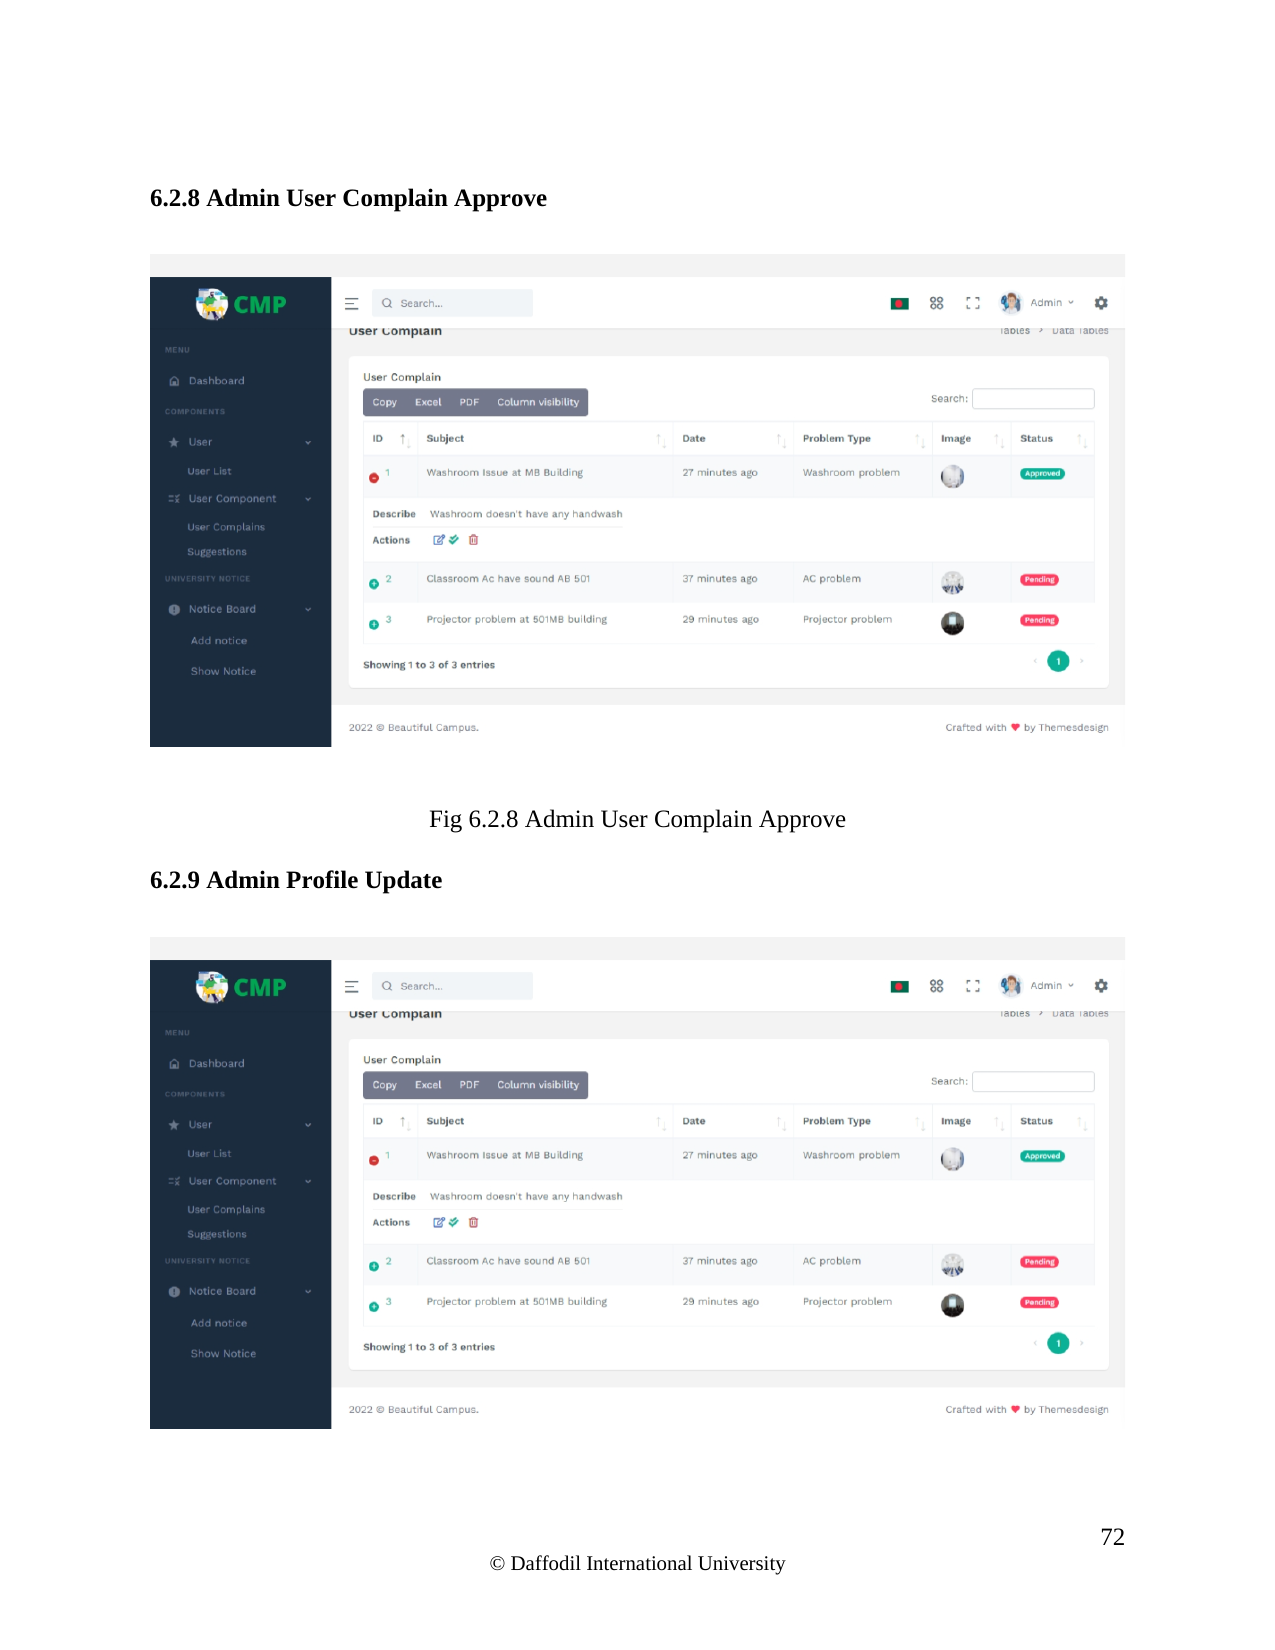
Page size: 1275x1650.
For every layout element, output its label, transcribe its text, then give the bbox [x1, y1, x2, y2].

picture [150, 937, 1125, 1429]
subtitle 6.2.9 Admin Profile Update [150, 865, 1125, 894]
picture [150, 254, 1125, 747]
subtitle 6.2.8 Admin User Complain Approve [150, 183, 1125, 212]
text Fig 6.2.8 Admin User Complain Approve [150, 804, 1125, 832]
